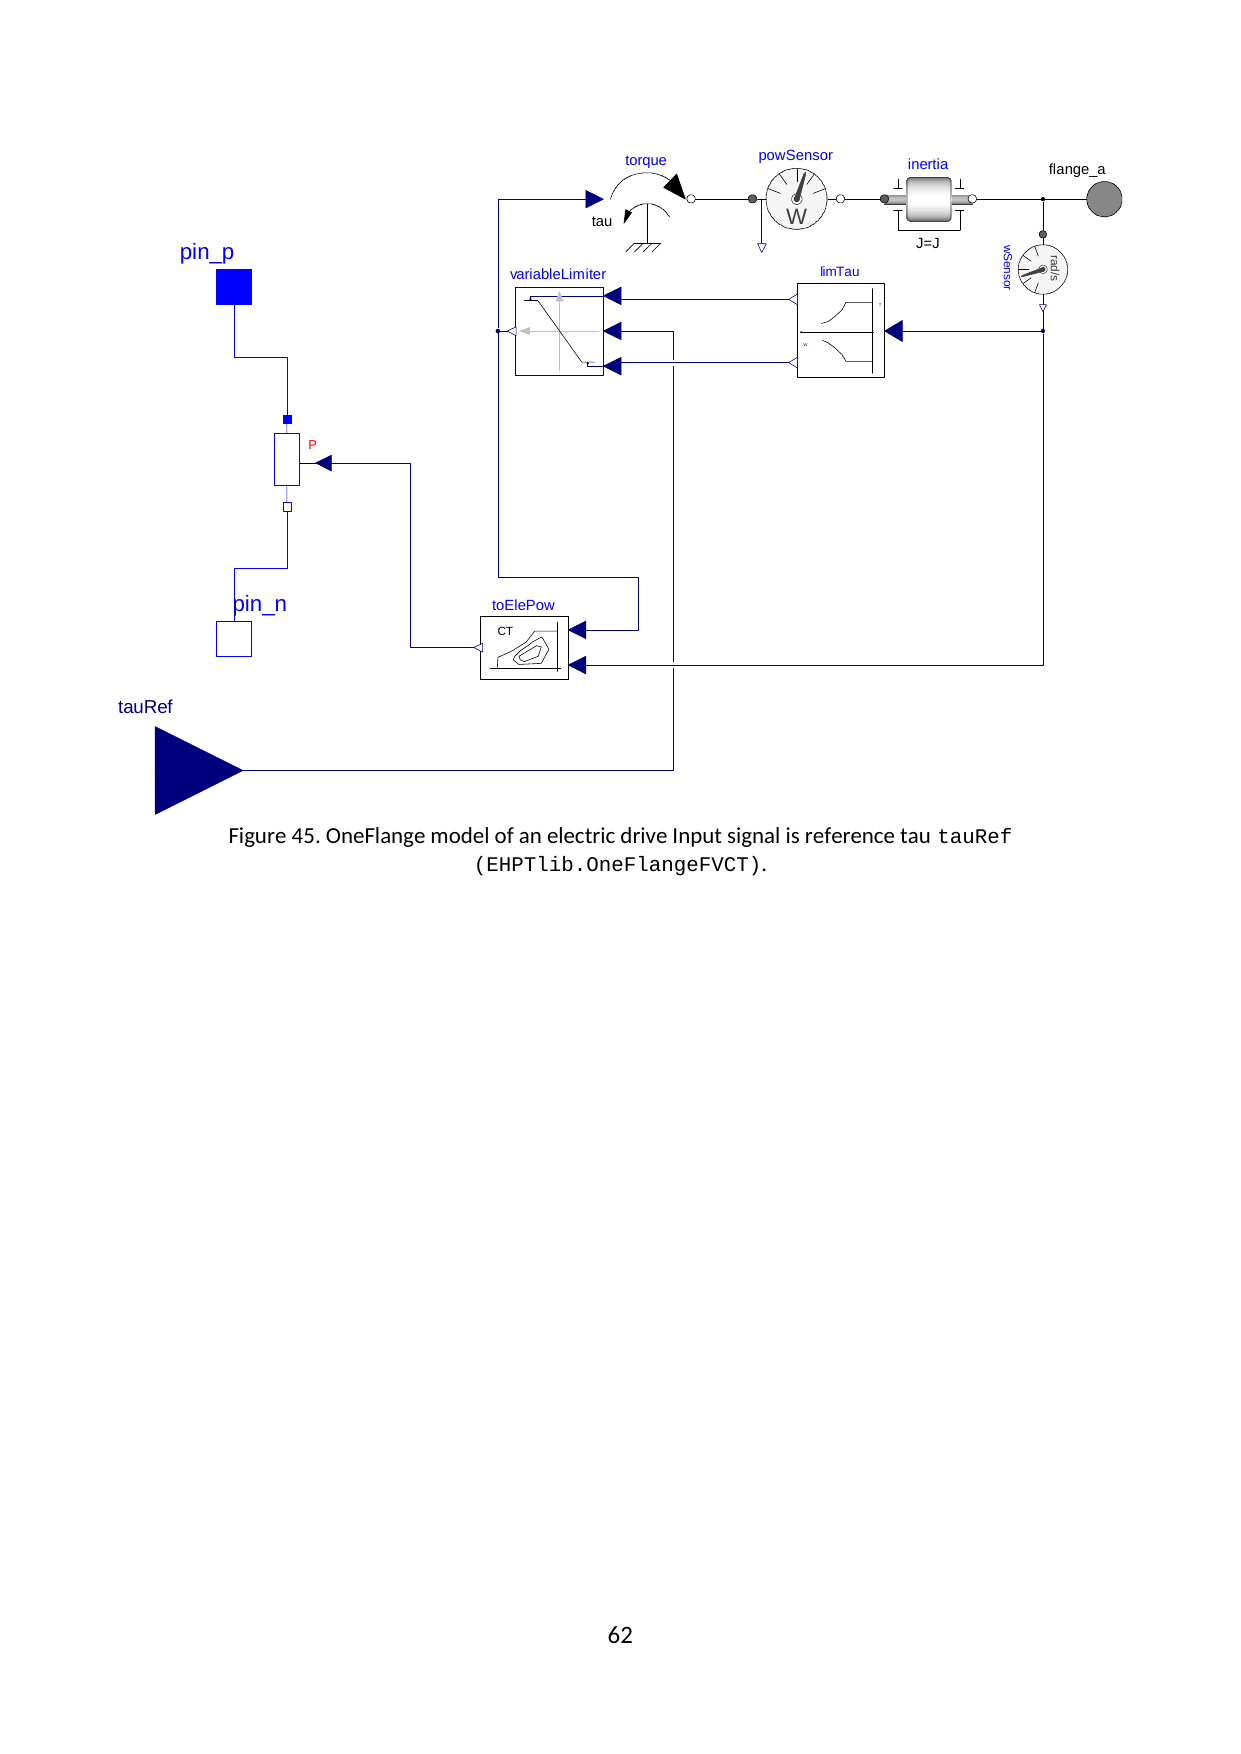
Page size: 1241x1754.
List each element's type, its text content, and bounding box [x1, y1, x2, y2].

text Figure 45. OneFlange model of an electric drive Input signal is reference tau tauRef (EHPTlib.OneFlangeFVCT). [118, 821, 1122, 878]
